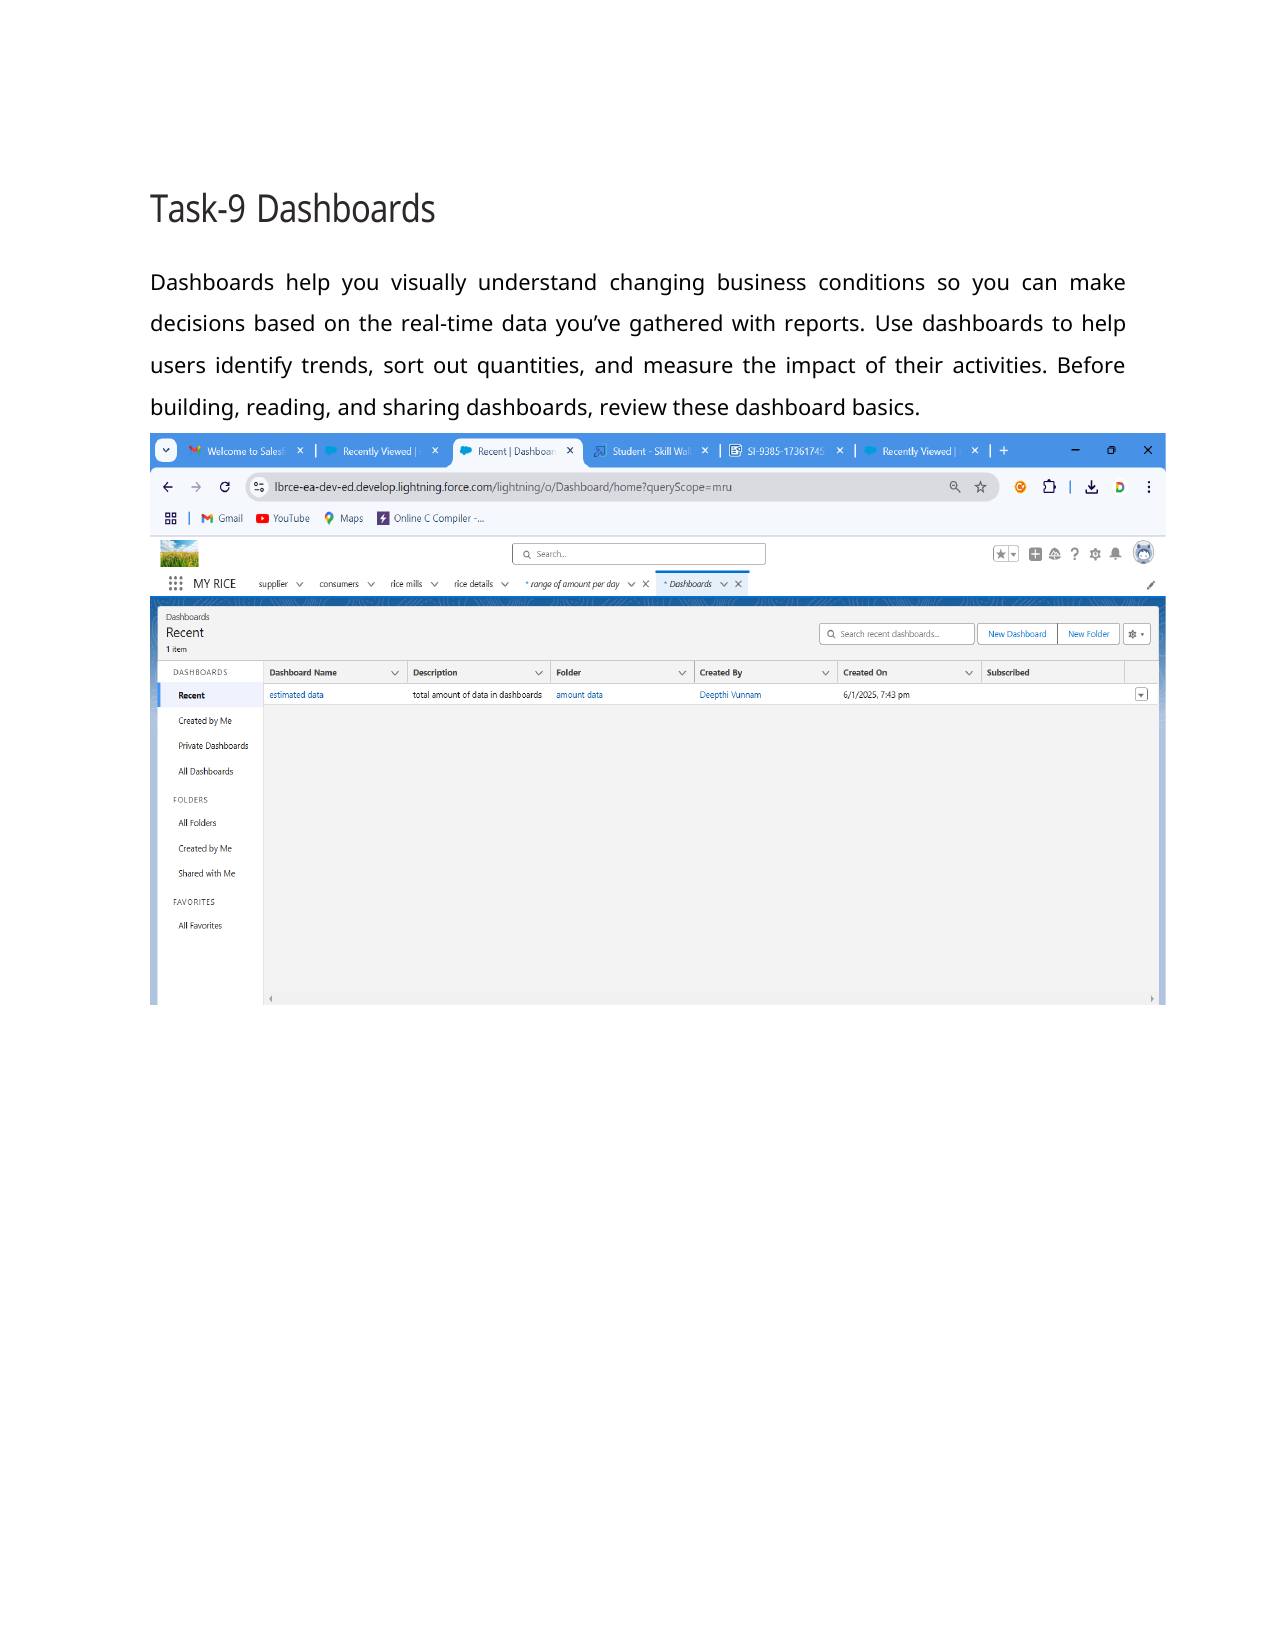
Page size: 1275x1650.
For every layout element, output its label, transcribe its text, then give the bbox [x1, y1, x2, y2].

picture [150, 433, 1166, 1005]
text Task-9 Dashboards [150, 181, 1237, 233]
text Dashboards help you visually understand changing business conditions so you can make decisions based on the real-time data you’ve gathered with reports. Use dashboards to help users identify trends, sort out quantities, and measure the impact of their activities. Before building, reading, and sharing dashboards, review these dashboard basics. [150, 267, 1126, 422]
